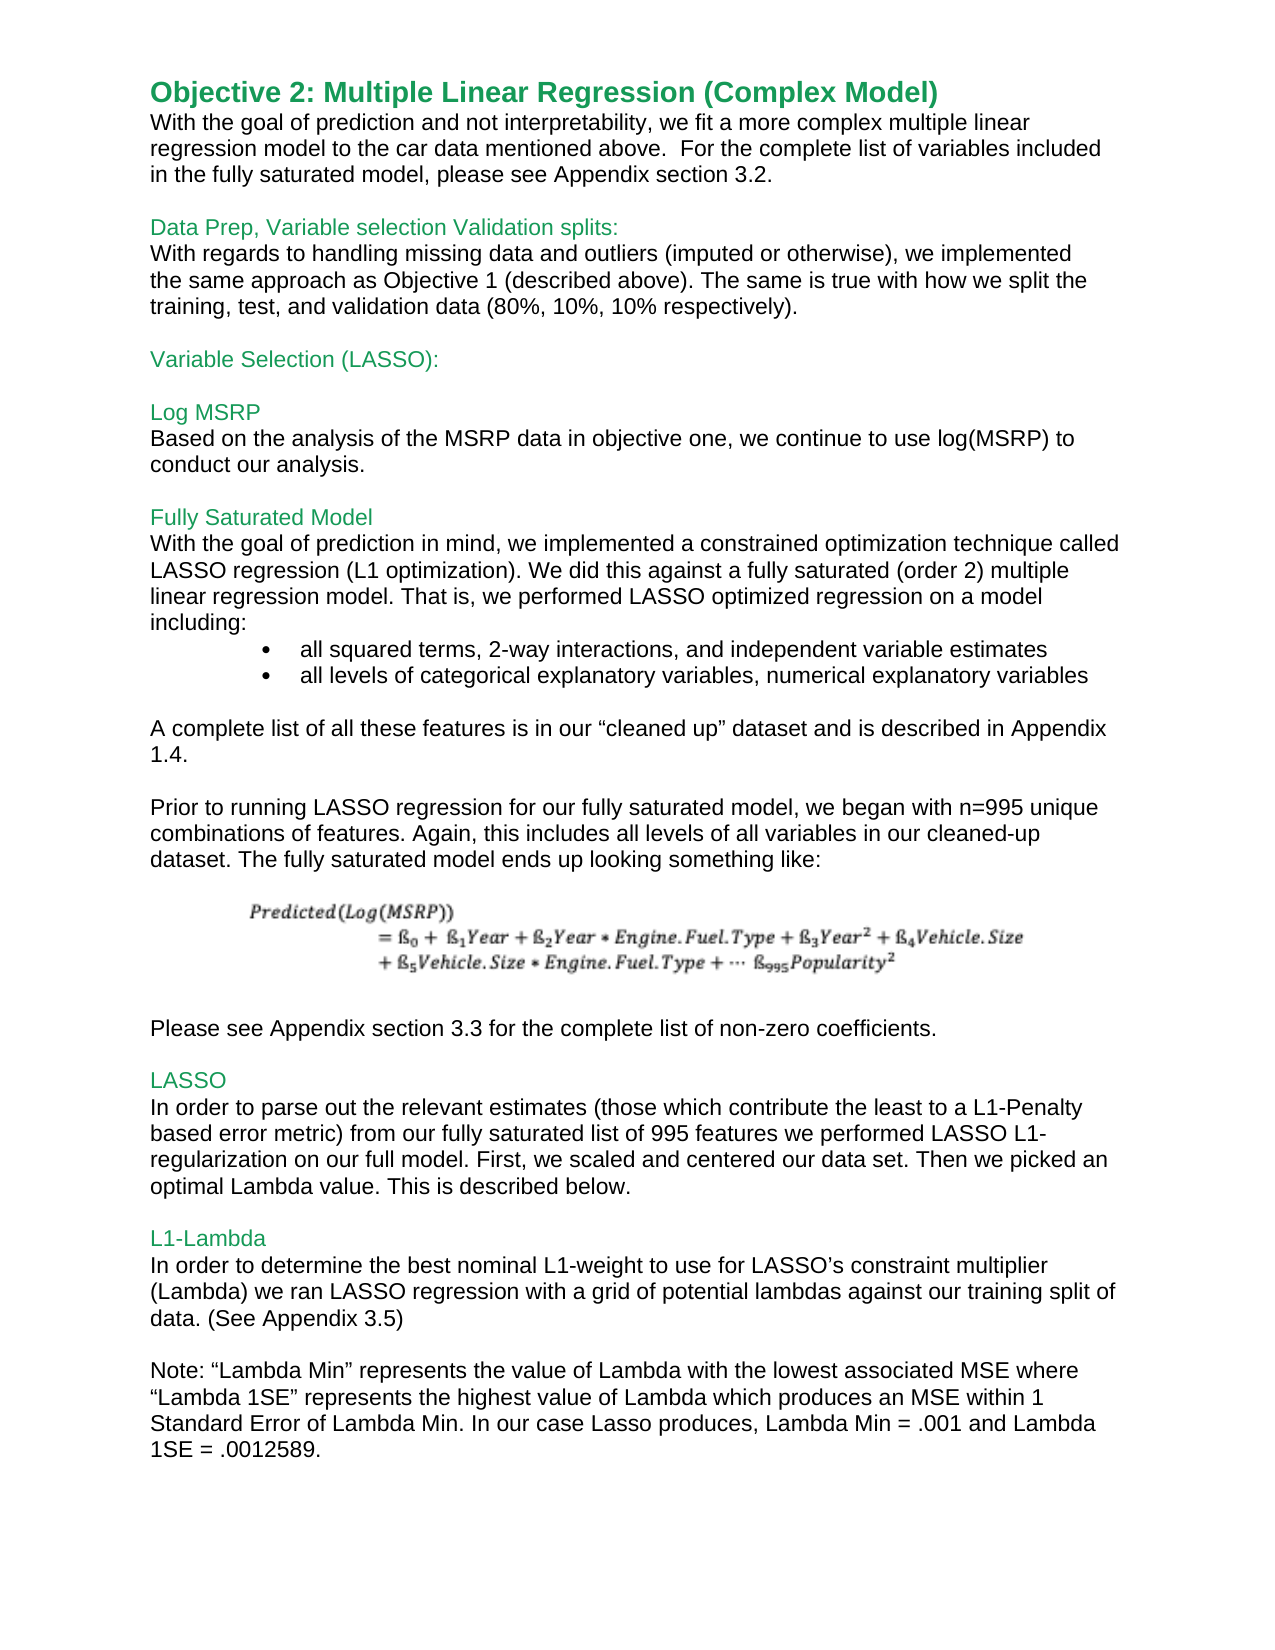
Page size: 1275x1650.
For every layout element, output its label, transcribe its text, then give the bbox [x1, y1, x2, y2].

text Data Prep, Variable selection Validation splits: [150, 214, 1125, 240]
text Note: “Lambda Min” represents the value of Lambda with the lowest associated MSE where “Lambda 1SE” represents the highest value of Lambda which produces an MSE within 1 Standard Error of Lambda Min. In our case Lasso produces, Lambda Min = .001 and Lambda 1SE = .0012589. [150, 1357, 1125, 1463]
text A complete list of all these features is in our “cleaned up” dataset and is described in Appendix 1.4. [150, 715, 1125, 767]
text Fully Saturated Model [150, 504, 1125, 530]
text With regards to handling missing data and outliers (imputed or otherwise), we implemented the same approach as Objective 1 (described above). The same is true with how we split the training, test, and validation data (80%, 10%, 10% respectively). [150, 240, 1125, 319]
text LASSO [150, 1067, 1125, 1094]
list all squared terms, 2-way interactions, and independent variable estimates [262, 636, 1125, 662]
text Objective 2: Multiple Linear Regression (Complex Model) [150, 75, 1125, 108]
text Please see Appendix section 3.3 for the complete list of non-zero coefficients. [150, 1014, 1125, 1041]
text With the goal of prediction in mind, we implemented a constrained optimization technique called LASSO regression (L1 optimization). We did this against a fully saturated (order 2) multiple linear regression model. That is, we performed LASSO optimized regression on a model including: [150, 530, 1125, 636]
text L1-Lambda [150, 1225, 1125, 1252]
text Based on the analysis of the MSRP data in objective one, we continue to use log(MSRP) to conduct our analysis. [150, 425, 1125, 477]
text Log MSRP [150, 398, 1125, 425]
picture [220, 899, 1055, 989]
text Prior to running LASSO regression for our fully saturated model, we began with n=995 unique combinations of features. Again, this includes all levels of all variables in our cleaned-up dataset. The fully saturated model ends up looking something like: [150, 794, 1125, 873]
text In order to determine the best nominal L1-weight to use for LASSO’s constraint multiplier (Lambda) we ran LASSO regression with a grid of potential lambdas against our training split of data. (See Appendix 3.5) [150, 1252, 1125, 1331]
list all levels of categorical explanatory variables, numerical explanatory variables [262, 662, 1125, 688]
text Variable Selection (LASSO): [150, 346, 1125, 372]
text In order to parse out the relevant estimates (those which contribute the least to a L1-Penalty based error metric) from our fully saturated list of 995 features we performed LASSO L1-regularization on our full model. First, we scaled and centered our data set. Then we picked an optimal Lambda value. This is described below. [150, 1094, 1125, 1199]
text With the goal of prediction and not interpretability, we fit a more complex multiple linear regression model to the car data mentioned above. For the complete list of variables included in the fully saturated model, please see Appendix section 3.2. [150, 108, 1125, 188]
